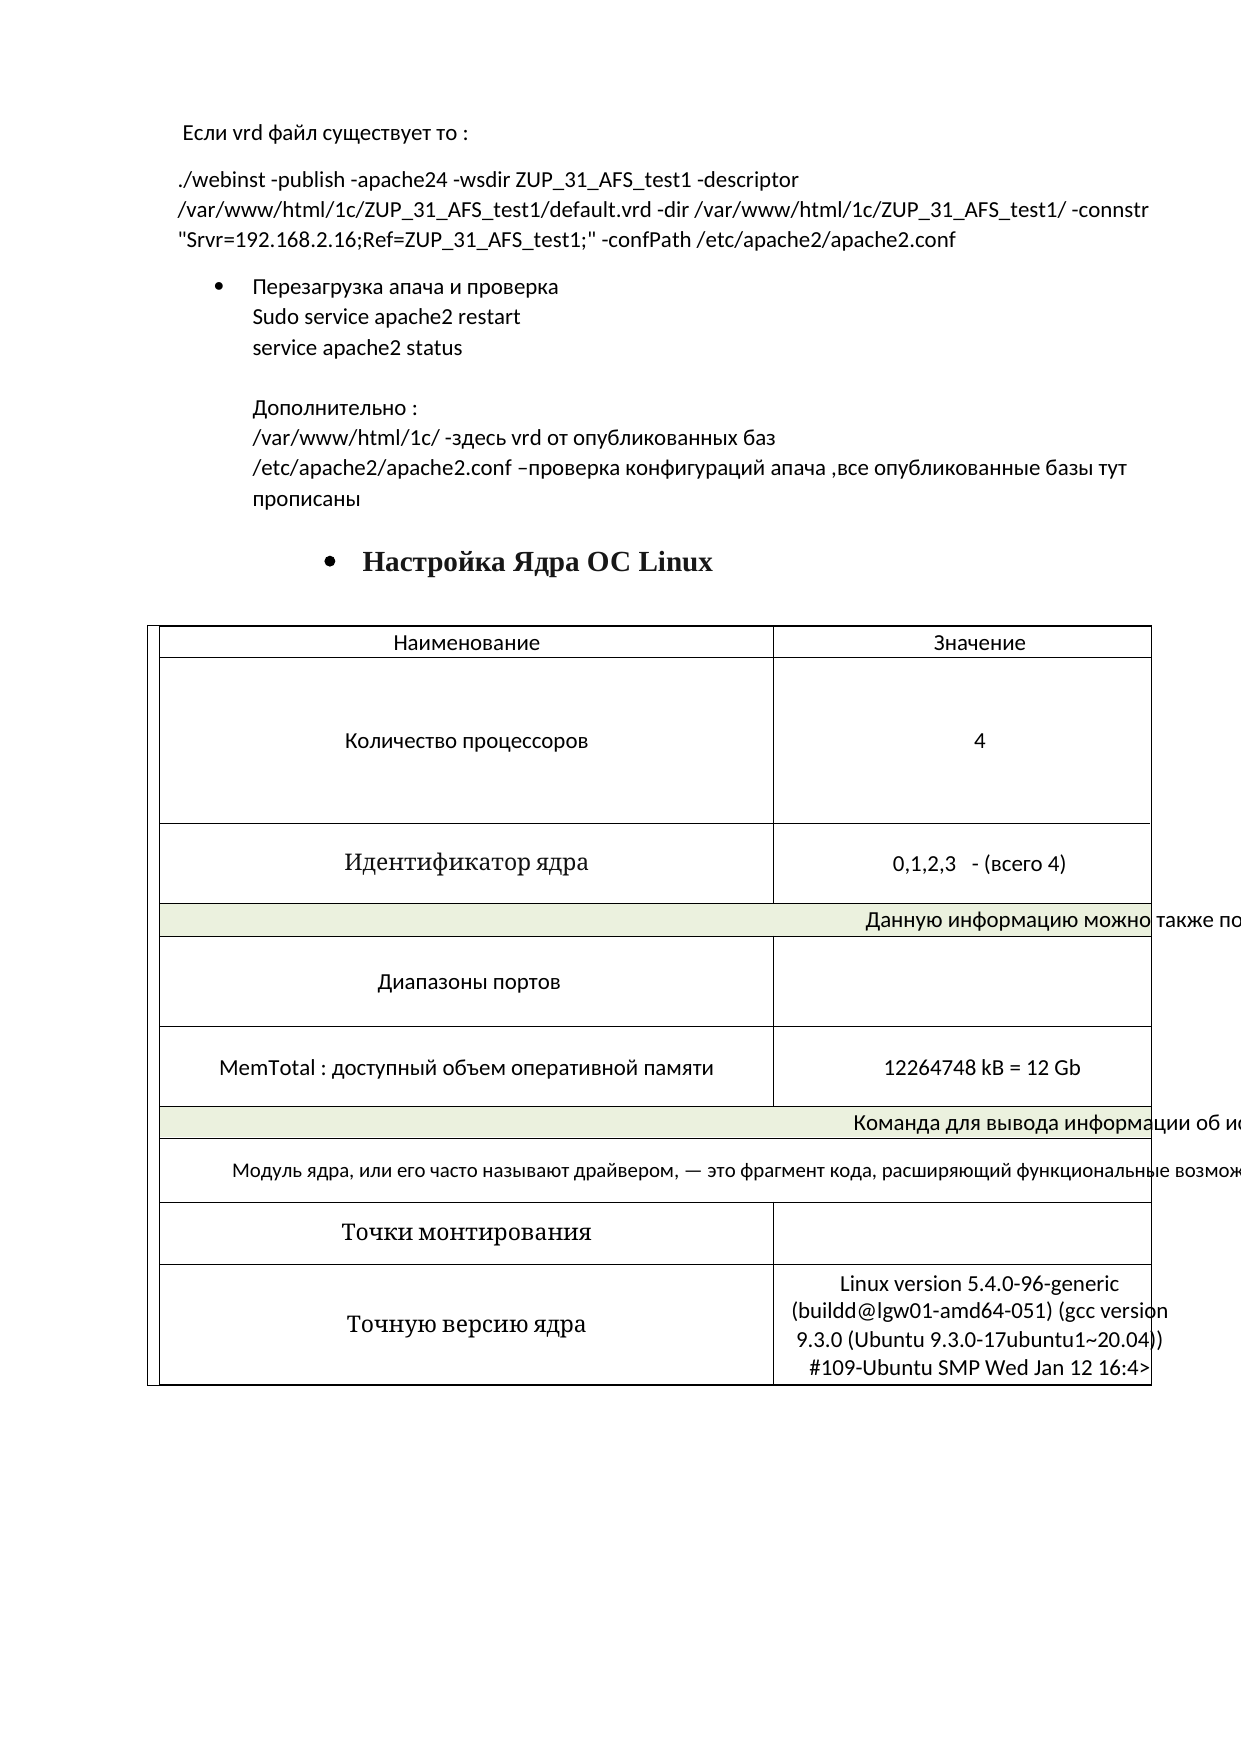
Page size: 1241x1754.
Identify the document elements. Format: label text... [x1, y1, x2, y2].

text Если vrd файл существует то : [177, 118, 1152, 146]
table_header [774, 1265, 1151, 1384]
table_header [160, 937, 773, 1026]
table_header [774, 937, 1151, 1026]
table_header [774, 658, 1151, 903]
list /etc/apache2/apache2.conf –проверка конфигураций апача ,все опубликованные базы тут прописаны [252, 453, 1152, 512]
table_header [774, 1027, 1151, 1106]
table_header [774, 627, 1151, 657]
table_header [160, 627, 773, 657]
list /var/www/html/1c/ -здесь vrd от опубликованных баз [252, 423, 1152, 451]
table_header [160, 1203, 773, 1264]
list service apache2 status [252, 333, 1152, 361]
table_header [148, 626, 159, 1385]
text ./webinst -publish -apache24 -wsdir ZUP_31_AFS_test1 -descriptor /var/www/html/1c/ZUP_31_AFS_test1/default.vrd -dir /var/www/html/1c/ZUP_31_AFS_test1/ -connstr "Srvr=192.168.2.16;Ref=ZUP_31_AFS_test1;" -confPath /etc/apache2/apache2.conf [177, 165, 1152, 253]
list Sudo service apache2 restart [252, 302, 1152, 331]
list Настройка Ядра ОС Linux [325, 544, 1152, 578]
table_header [160, 1139, 1151, 1202]
table_header [160, 658, 773, 823]
table_header [774, 1203, 1151, 1264]
table_header [160, 1027, 773, 1106]
table_header [160, 824, 773, 903]
table_header [160, 1265, 773, 1384]
list Перезагрузка апача и проверка [215, 272, 1152, 300]
list Дополнительно : [252, 393, 1152, 421]
